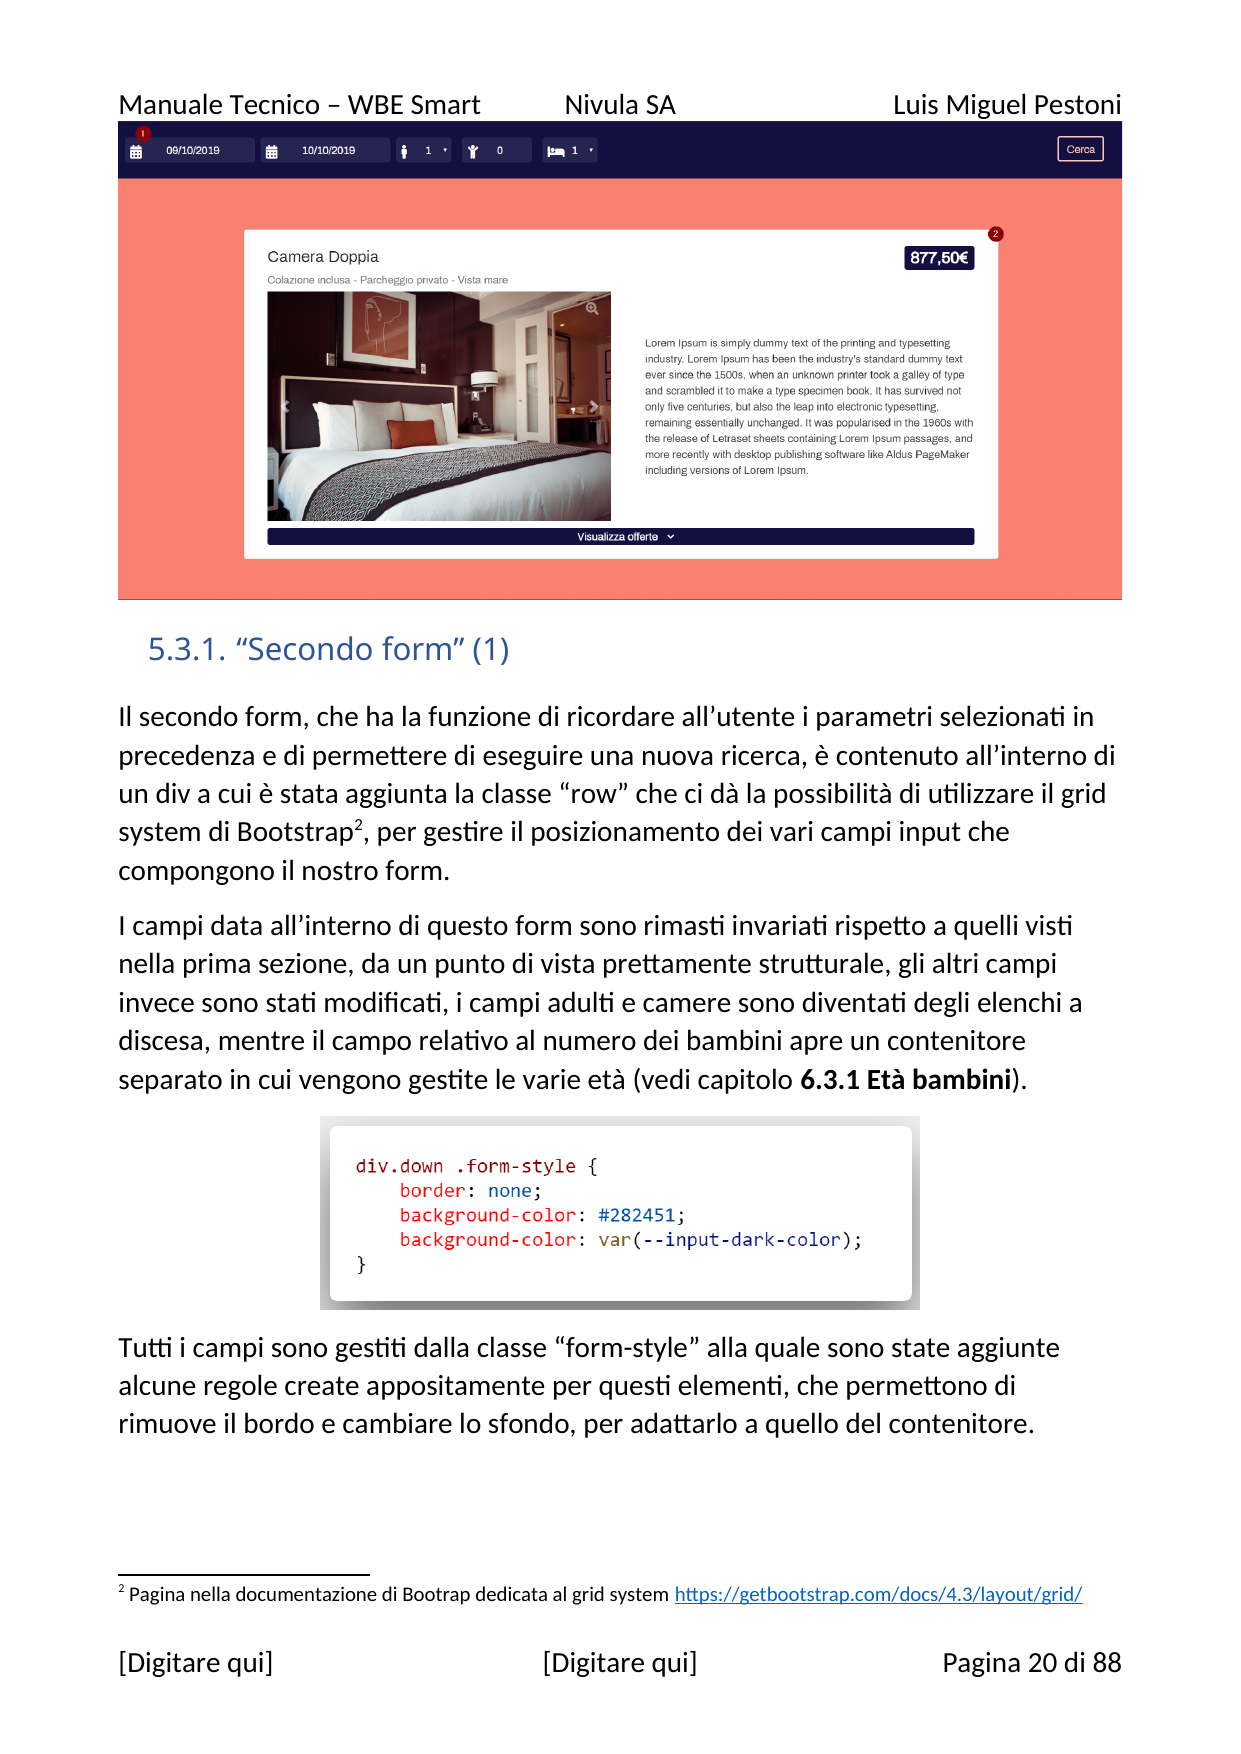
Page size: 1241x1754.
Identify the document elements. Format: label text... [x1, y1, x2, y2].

picture [118, 121, 1123, 600]
text Il secondo form, che ha la funzione di ricordare all’utente i parametri selezionati in precedenza e di permettere di eseguire una nuova ricerca, è contenuto all’interno di un div a cui è stata aggiunta la classe “row” che ci dà la possibilità di utilizzare il grid system di Bootstrap, per gestire il posizionamento dei vari campi input che compongono il nostro form. [118, 698, 1122, 888]
text Tutti i campi sono gestiti dalla classe “form-style” alla quale sono state aggiunte alcune regole create appositamente per questi elementi, che permettono di rimuove il bordo e cambiare lo sfondo, per adattarlo a quello del contenitore. [118, 1329, 1122, 1441]
subtitle “Secondo form” (1) [148, 627, 1122, 670]
text I campi data all’interno di questo form sono rimasti invariati rispetto a quelli visti nella prima sezione, da un punto di vista prettamente strutturale, gli altri campi invece sono stati modificati, i campi adulti e camere sono diventati degli elenchi a discesa, mentre il campo relativo al numero dei bambini apre un contenitore separato in cui vengono gestite le varie età (vedi capitolo 6.3.1 Età bambini). [118, 907, 1122, 1096]
picture [320, 1116, 920, 1310]
